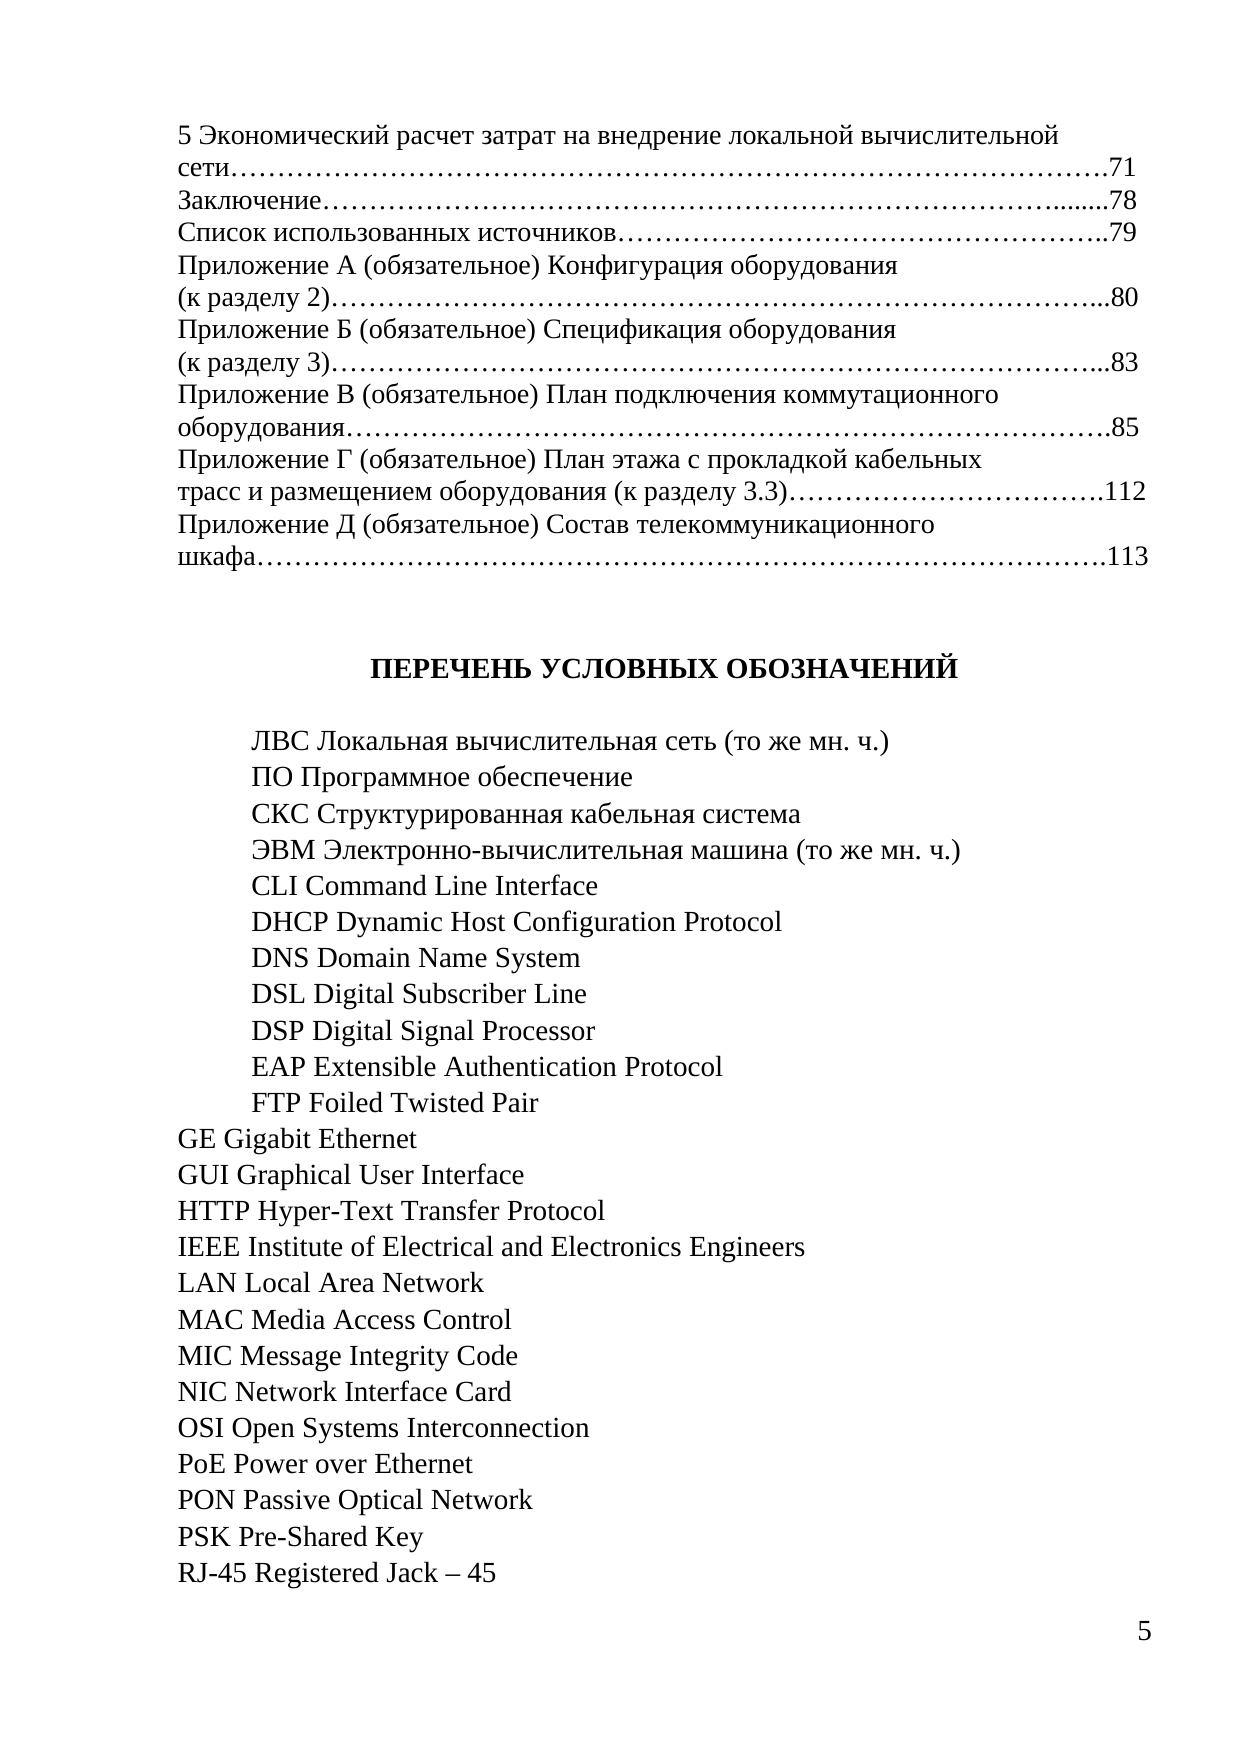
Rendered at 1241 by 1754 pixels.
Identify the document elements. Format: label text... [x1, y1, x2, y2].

text MAC Media Access Control [177, 1302, 1152, 1335]
text PoE Power over Ethernet [177, 1446, 1152, 1480]
text 5 Экономический расчет затрат на внедрение локальной вычислительной сети………………………………………………………………………………….71 [177, 118, 1152, 183]
text DSP Digital Signal Processor [177, 1013, 1152, 1046]
text трасс и размещением оборудования (к разделу 3.3)…………………………….112 [177, 474, 1152, 507]
text GUI Graphical User Interface [177, 1157, 1152, 1191]
text ЭВМ Электронно-вычислительная машина (то же мн. ч.) [177, 832, 1152, 865]
text Приложение А (обязательное) Конфигурация оборудования [177, 248, 1152, 280]
text MIC Message Integrity Code [177, 1338, 1152, 1371]
text IEEE Institute of Electrical and Electronics Engineers [177, 1229, 1152, 1263]
text (к разделу 2)………………………………………………………………………...80 [177, 280, 1152, 312]
text Список использованных источников……………………………………………..79 [177, 215, 1152, 248]
text GE Gigabit Ethernet [177, 1121, 1152, 1154]
text OSI Open Systems Interconnection [177, 1410, 1152, 1444]
text DHCP Dynamic Host Configuration Protocol [177, 904, 1152, 938]
text Приложение Д (обязательное) Состав телекоммуникационного шкафа……………………………………………………………………………….113 [177, 507, 1152, 572]
text Приложение В (обязательное) План подключения коммутационного оборудования……………………………………………………………………….85 [177, 377, 1152, 442]
text ЛВС Локальная вычислительная сеть (то же мн. ч.) [177, 723, 1152, 757]
text LAN Local Area Network [177, 1266, 1152, 1299]
text Приложение Г (обязательное) План этажа с прокладкой кабельных [177, 442, 1152, 474]
text (к разделу 3)………………………………………………………………………...83 [177, 345, 1152, 377]
text ПЕРЕЧЕНЬ УСЛОВНЫХ ОБОЗНАЧЕНИЙ [177, 651, 1152, 685]
text СКС Структурированная кабельная система [177, 796, 1152, 829]
text RJ-45 Registered Jack – 45 [177, 1555, 1152, 1588]
text DNS Domain Name System [177, 940, 1152, 974]
text Заключение……………………………………………………………………........78 [177, 183, 1152, 215]
text ПО Программное обеспечение [177, 759, 1152, 793]
text PON Passive Optical Network [177, 1482, 1152, 1516]
text Приложение Б (обязательное) Спецификация оборудования [177, 312, 1152, 345]
text CLI Command Line Interface [177, 868, 1152, 902]
text NIC Network Interface Card [177, 1374, 1152, 1408]
text FTP Foiled Twisted Pair [177, 1085, 1152, 1118]
text HTTP Hyper-Text Transfer Protocol [177, 1193, 1152, 1227]
text PSK Pre-Shared Key [177, 1519, 1152, 1552]
text EAP Extensible Authentication Protocol [177, 1049, 1152, 1082]
text DSL Digital Subscriber Line [177, 976, 1152, 1010]
